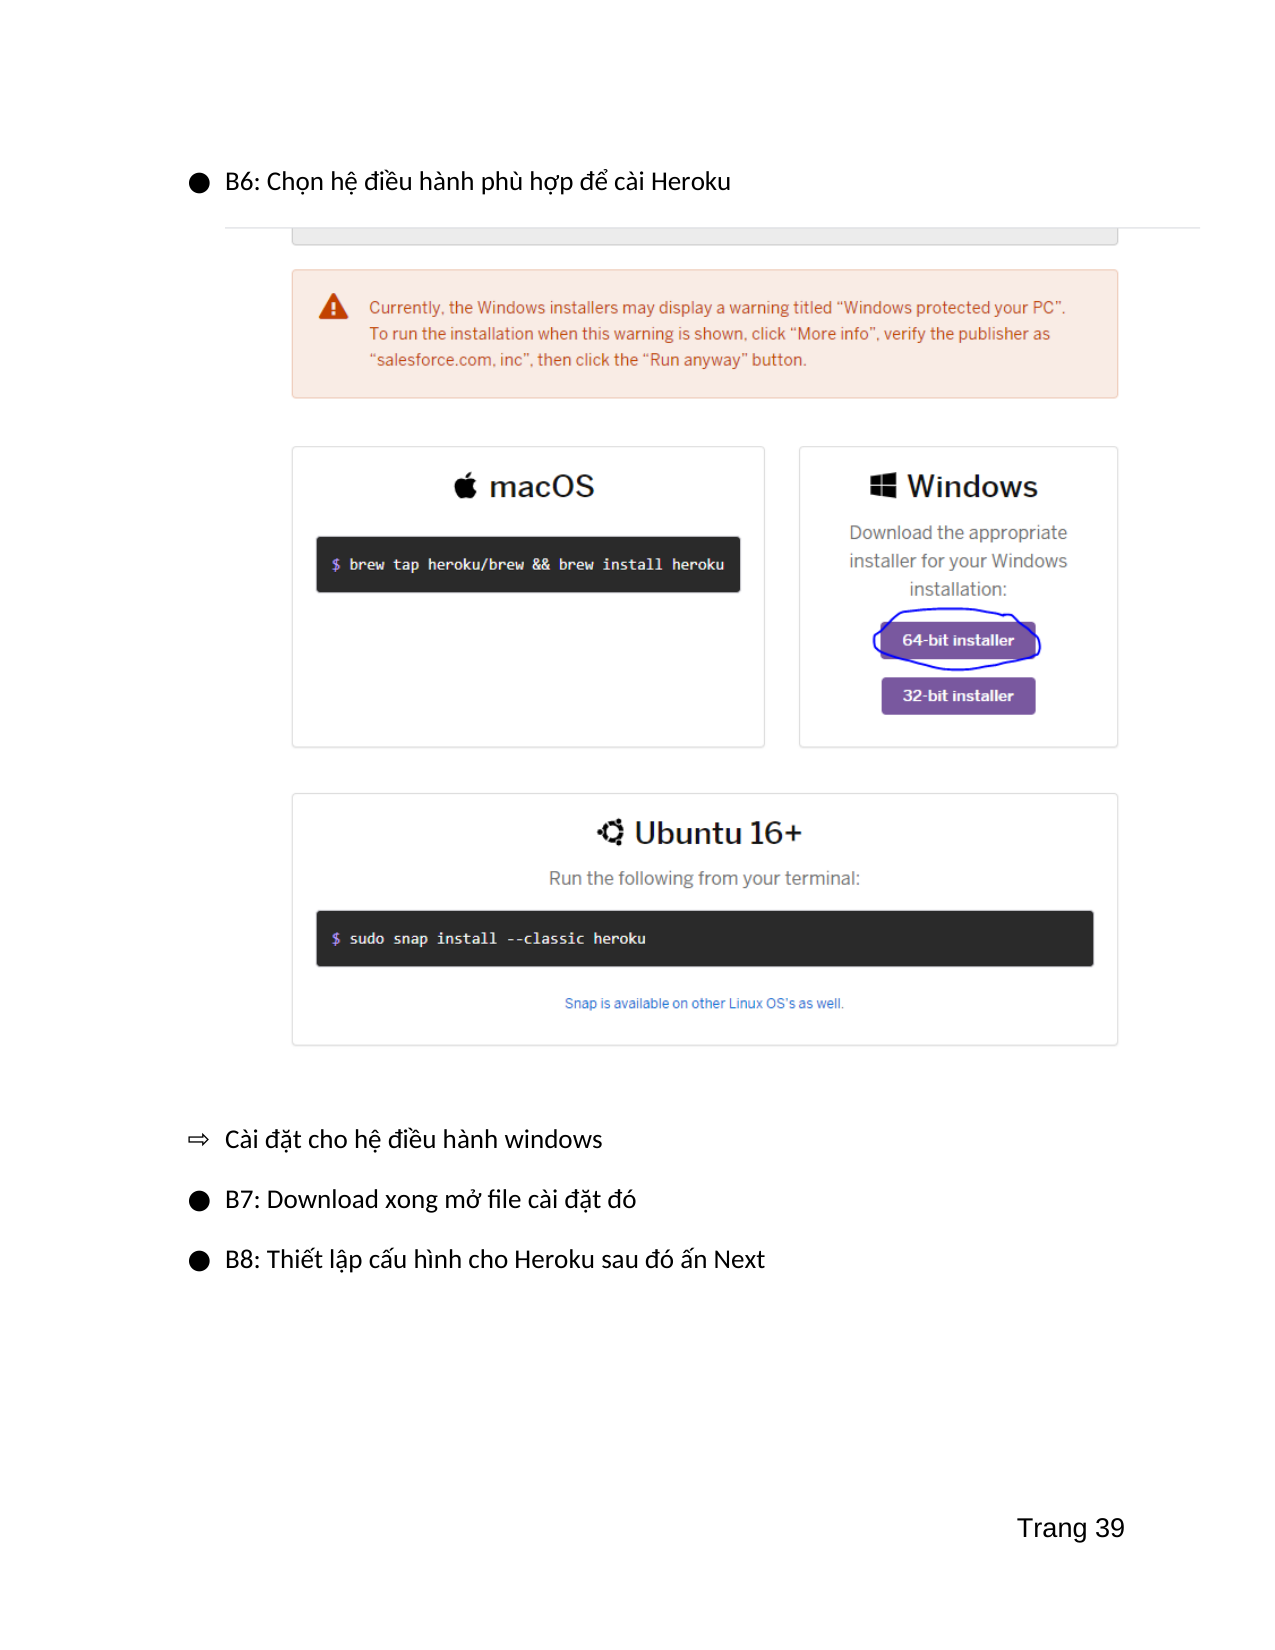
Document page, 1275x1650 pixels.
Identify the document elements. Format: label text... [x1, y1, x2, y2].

list B7: Download xong mở file cài đặt đó [187, 1168, 1125, 1224]
list Cài đặt cho hệ điều hành windows [187, 1109, 1125, 1164]
picture [225, 208, 1200, 1107]
list B8: Thiết lập cấu hình cho Heroku sau đó ấn Next [187, 1228, 1125, 1284]
